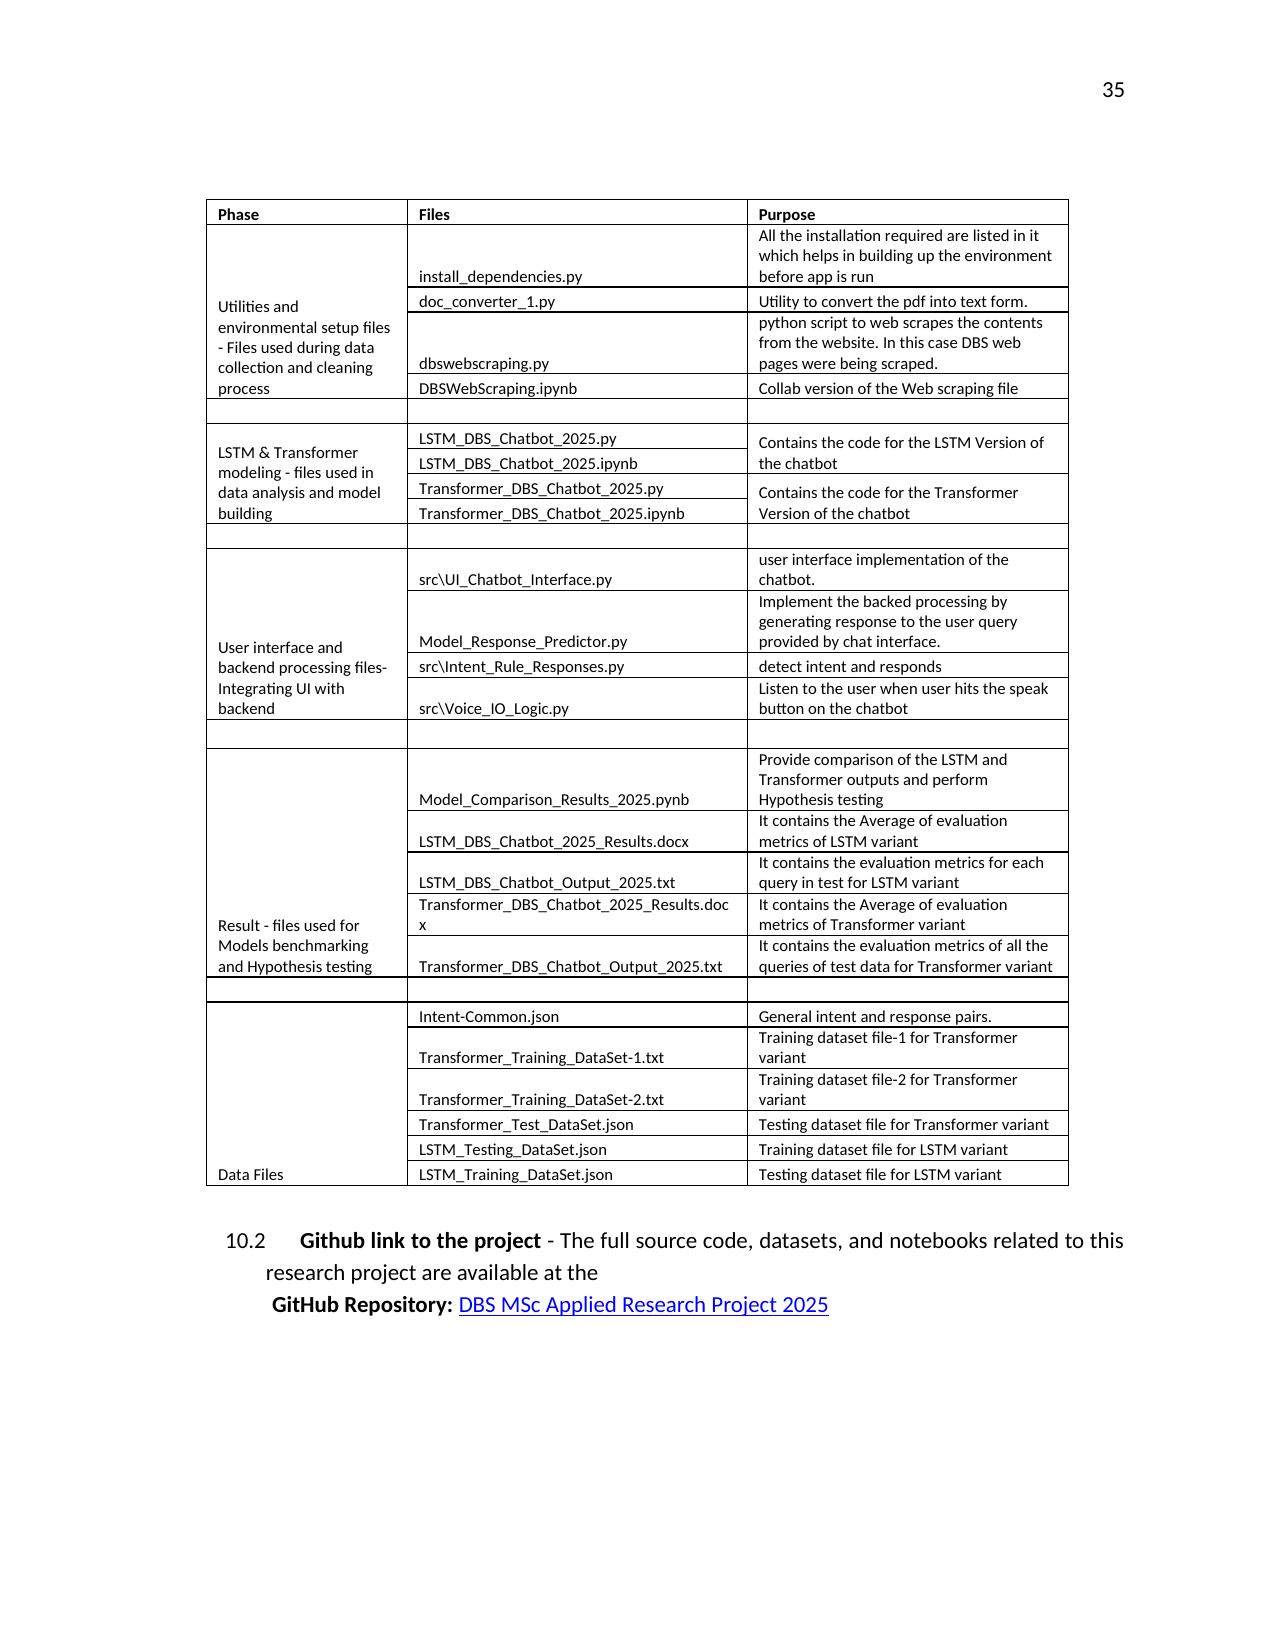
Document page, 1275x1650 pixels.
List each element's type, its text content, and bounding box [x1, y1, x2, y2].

table_cell Transformer_Training_DataSet-1.txt [408, 1028, 747, 1068]
table_cell Training dataset file-2 for Transformer variant [748, 1069, 1068, 1110]
table_cell Transformer_DBS_Chatbot_2025_Results.docx [408, 894, 747, 935]
table_cell Intent-Common.json [408, 1003, 747, 1026]
table_cell Contains the code for the LSTM Version of the chatbot [748, 424, 1068, 473]
table_header Phase [207, 200, 407, 224]
table_cell DBSWebScraping.ipynb [408, 374, 747, 398]
table_cell doc_converter_1.py [408, 288, 747, 311]
list Github link to the project - The full source code, datasets, and notebooks related to this research project are available at the [225, 1226, 1125, 1286]
table_cell [748, 524, 1068, 548]
table_cell Transformer_Test_DataSet.json [408, 1111, 747, 1135]
table_cell install_dependencies.py [408, 225, 747, 286]
table_cell [408, 720, 747, 748]
table_cell LSTM_Training_DataSet.json [408, 1161, 747, 1185]
list GitHub Repository: DBS MSc Applied Research Project 2025 [272, 1291, 1125, 1319]
table_cell src\Intent_Rule_Responses.py [408, 653, 747, 677]
table_cell user interface implementation of the chatbot. [748, 549, 1068, 590]
table_cell Transformer_Training_DataSet-2.txt [408, 1069, 747, 1110]
table_cell [408, 524, 747, 548]
table_cell Transformer_DBS_Chatbot_Output_2025.txt [408, 936, 747, 976]
table_cell [748, 720, 1068, 748]
table_cell Result - files used for Models benchmarking and Hypothesis testing [207, 749, 407, 976]
table_cell Utilities and environmental setup files - Files used during data collection and cleaning process [207, 225, 407, 398]
table_cell LSTM_Testing_DataSet.json [408, 1136, 747, 1160]
table_cell detect intent and responds [748, 653, 1068, 677]
table_cell [748, 399, 1068, 423]
table_cell Provide comparison of the LSTM and Transformer outputs and perform Hypothesis testing [748, 749, 1068, 810]
table_cell [207, 399, 407, 423]
table_cell [748, 978, 1068, 1001]
table_cell [207, 524, 407, 548]
table_cell Data Files [207, 1003, 407, 1185]
table_cell [408, 399, 747, 423]
table_cell User interface and backend processing files- Integrating UI with backend [207, 549, 407, 719]
table_cell LSTM & Transformer modeling - files used in data analysis and model building [207, 424, 407, 523]
table_cell dbswebscraping.py [408, 313, 747, 373]
table_cell LSTM_DBS_Chatbot_Output_2025.txt [408, 853, 747, 893]
table_cell LSTM_DBS_Chatbot_2025.ipynb [408, 449, 747, 473]
table_header Files [408, 200, 747, 224]
table_cell LSTM_DBS_Chatbot_2025_Results.docx [408, 811, 747, 851]
table_cell It contains the evaluation metrics for each query in test for LSTM variant [748, 853, 1068, 893]
table_cell Training dataset file-1 for Transformer variant [748, 1028, 1068, 1068]
table_cell Utility to convert the pdf into text form. [748, 288, 1068, 311]
table_cell It contains the evaluation metrics of all the queries of test data for Transformer variant [748, 936, 1068, 976]
table_cell Contains the code for the Transformer Version of the chatbot [748, 474, 1068, 523]
table_cell Transformer_DBS_Chatbot_2025.py [408, 474, 747, 498]
table_cell [207, 720, 407, 748]
table_cell Implement the backed processing by generating response to the user query provided by chat interface. [748, 591, 1068, 652]
table_cell python script to web scrapes the contents from the website. In this case DBS web pages were being scraped. [748, 313, 1068, 373]
table_cell Model_Comparison_Results_2025.pynb [408, 749, 747, 810]
table_cell General intent and response pairs. [748, 1003, 1068, 1026]
table_cell src\Voice_IO_Logic.py [408, 678, 747, 719]
table_cell It contains the Average of evaluation metrics of Transformer variant [748, 894, 1068, 935]
table_cell [408, 978, 747, 1001]
table_cell Testing dataset file for Transformer variant [748, 1111, 1068, 1135]
table_cell Transformer_DBS_Chatbot_2025.ipynb [408, 499, 747, 523]
table_cell Listen to the user when user hits the speak button on the chatbot [748, 678, 1068, 719]
table_cell All the installation required are listed in it which helps in building up the environment before app is run [748, 225, 1068, 286]
table_cell Testing dataset file for LSTM variant [748, 1161, 1068, 1185]
table_header Purpose [748, 200, 1068, 224]
table_cell Collab version of the Web scraping file [748, 374, 1068, 398]
table_cell Training dataset file for LSTM variant [748, 1136, 1068, 1160]
table_cell It contains the Average of evaluation metrics of LSTM variant [748, 811, 1068, 851]
table_cell Model_Response_Predictor.py [408, 591, 747, 652]
table_cell [207, 978, 407, 1001]
table_cell LSTM_DBS_Chatbot_2025.py [408, 424, 747, 448]
table_cell src\UI_Chatbot_Interface.py [408, 549, 747, 590]
